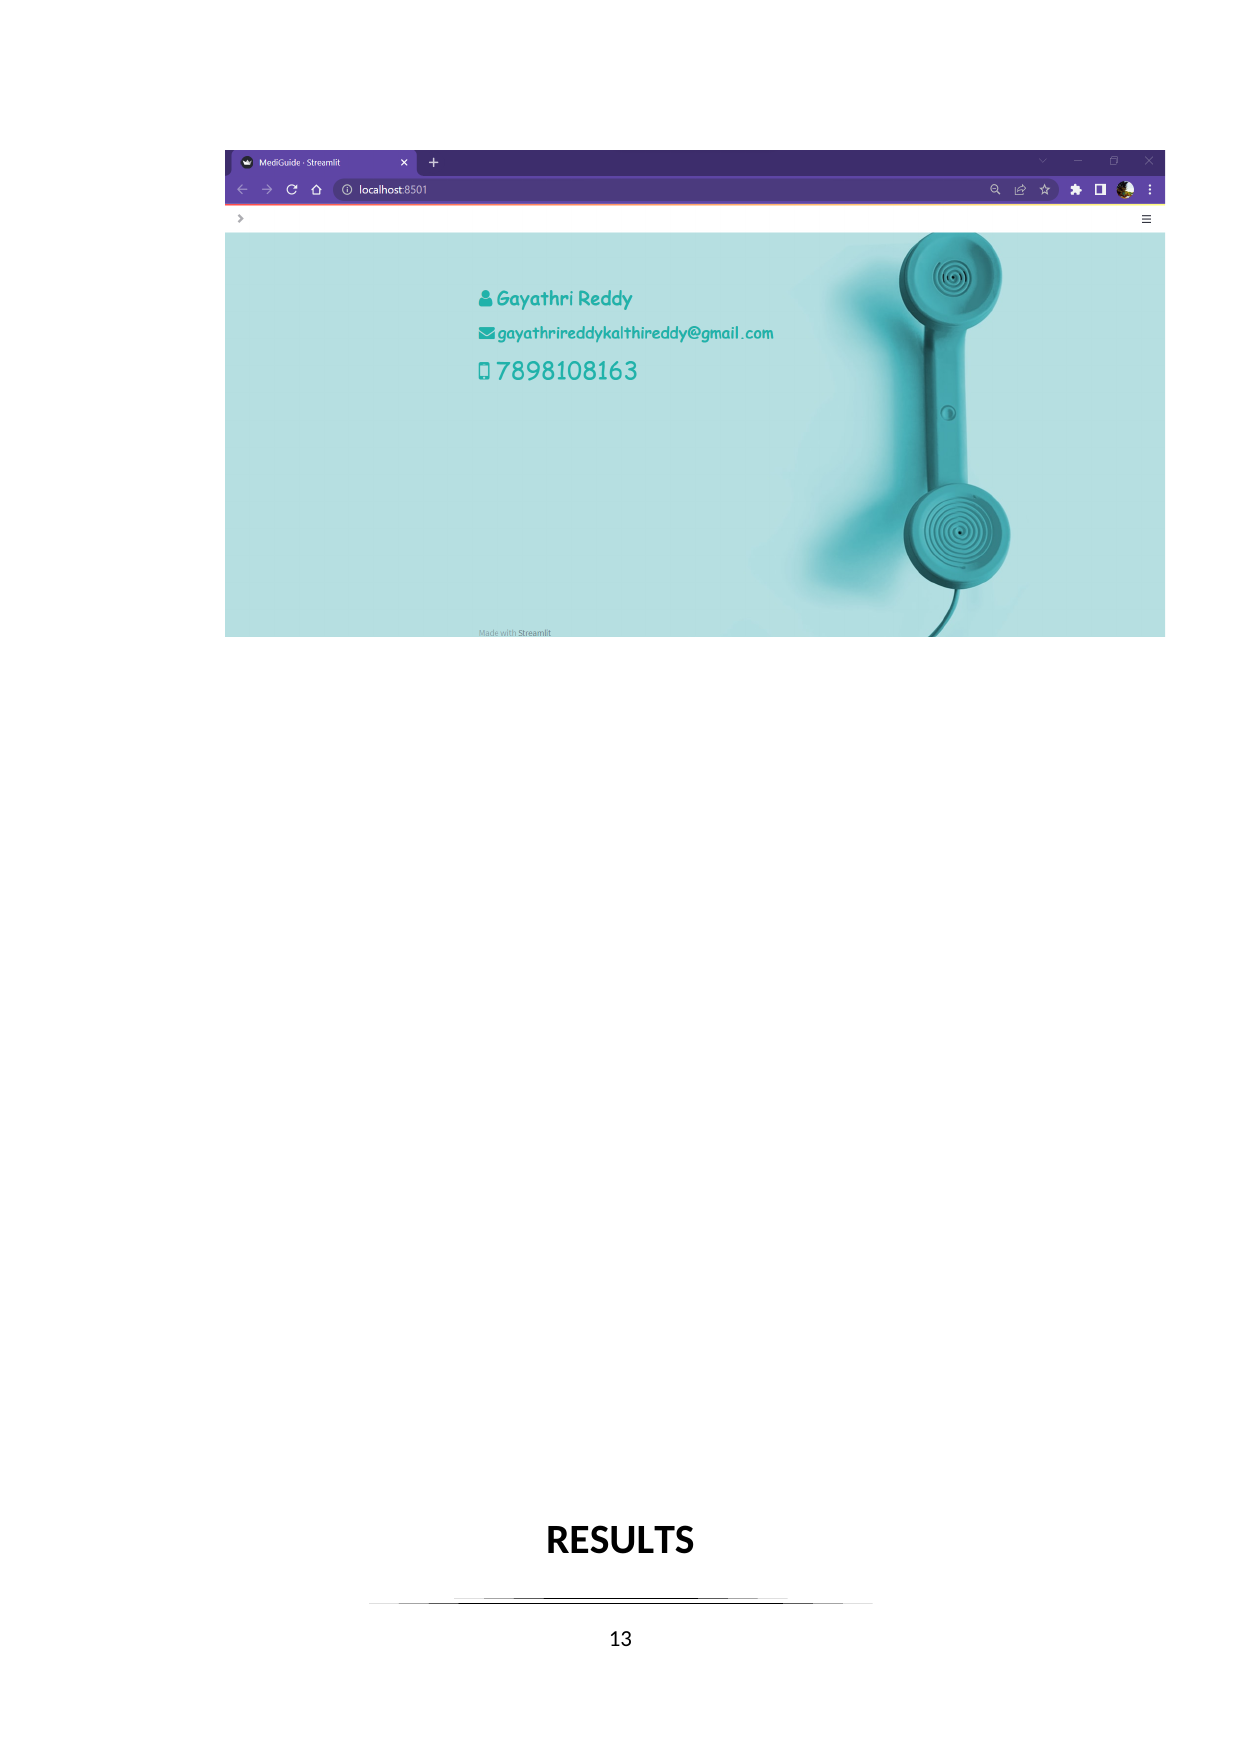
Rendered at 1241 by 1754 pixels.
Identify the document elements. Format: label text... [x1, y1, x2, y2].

text RESULTS [150, 1513, 1090, 1564]
picture [225, 150, 1166, 637]
